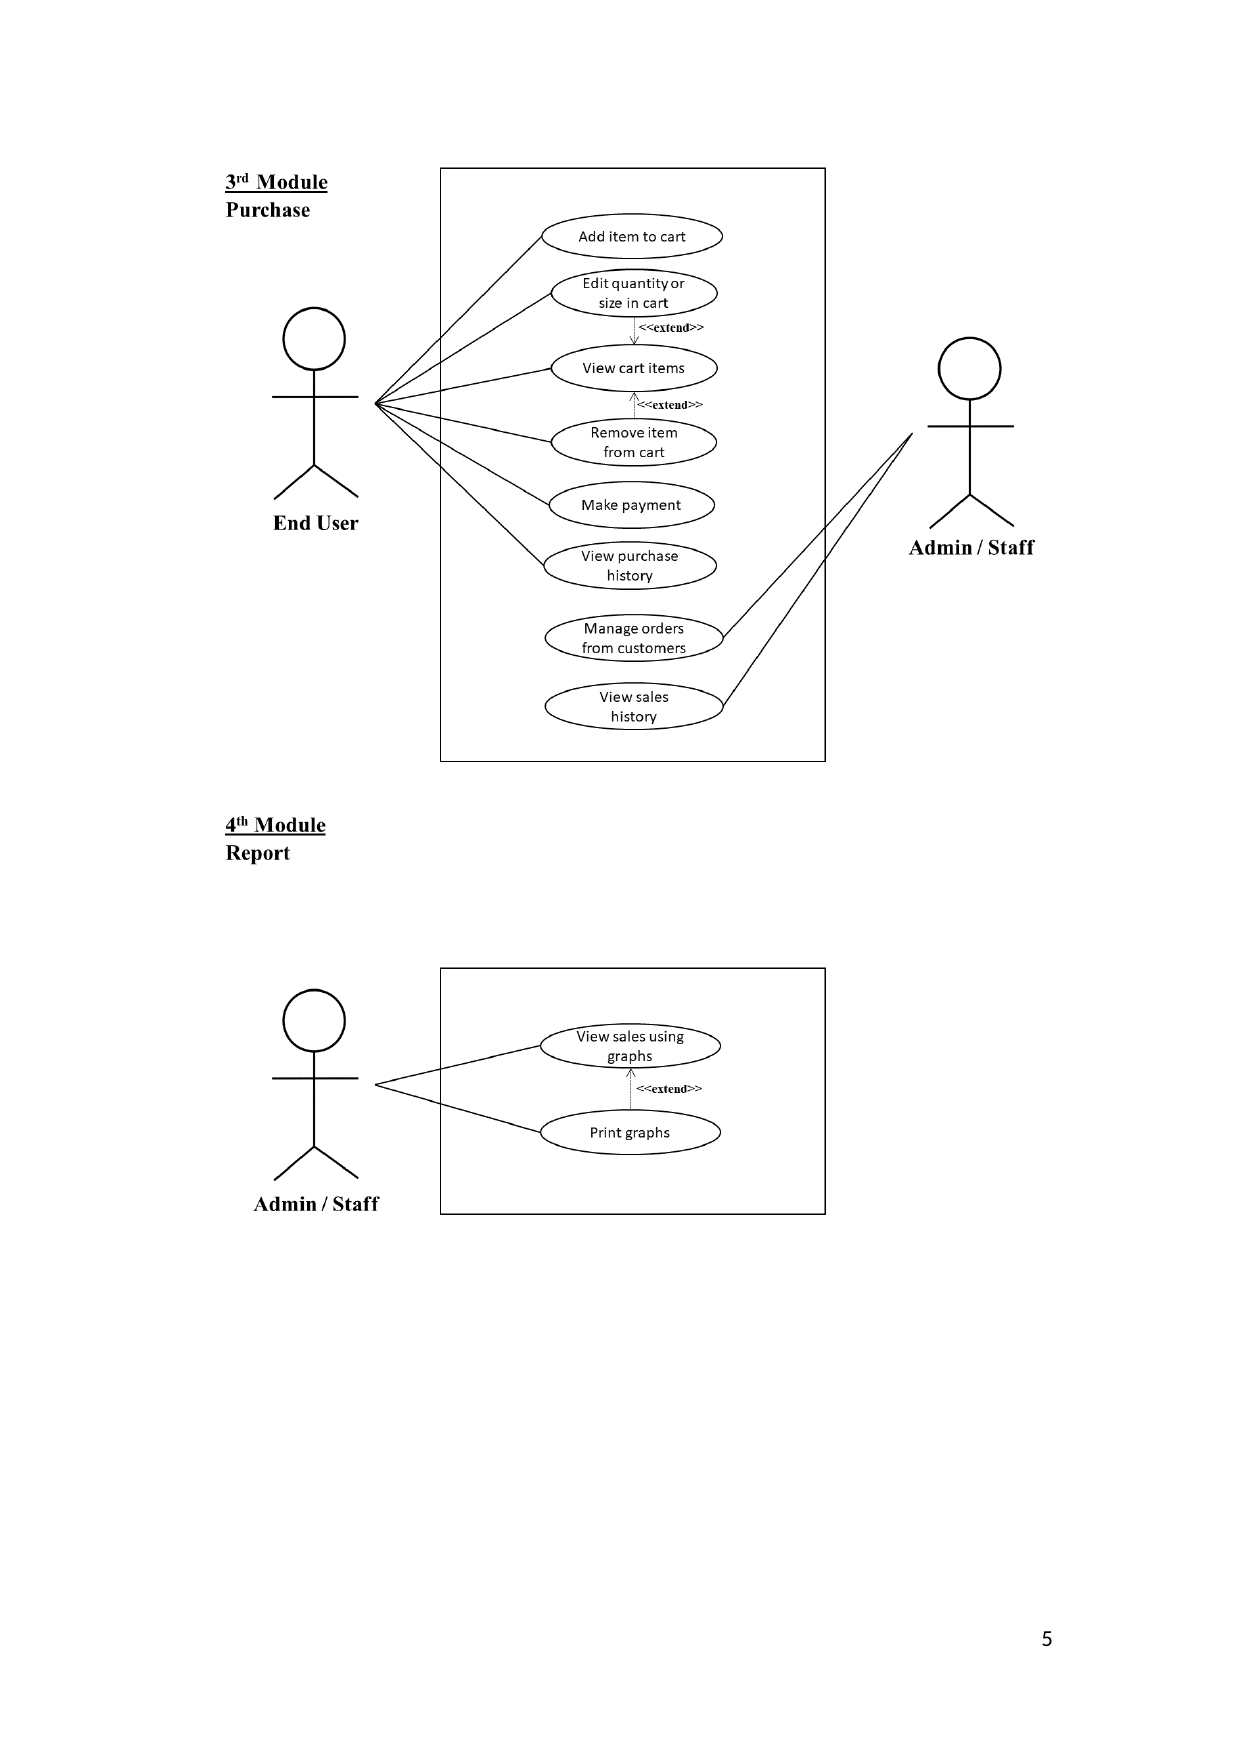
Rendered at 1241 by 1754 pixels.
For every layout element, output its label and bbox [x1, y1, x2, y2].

picture [187, 150, 1053, 791]
picture [187, 792, 1053, 1264]
